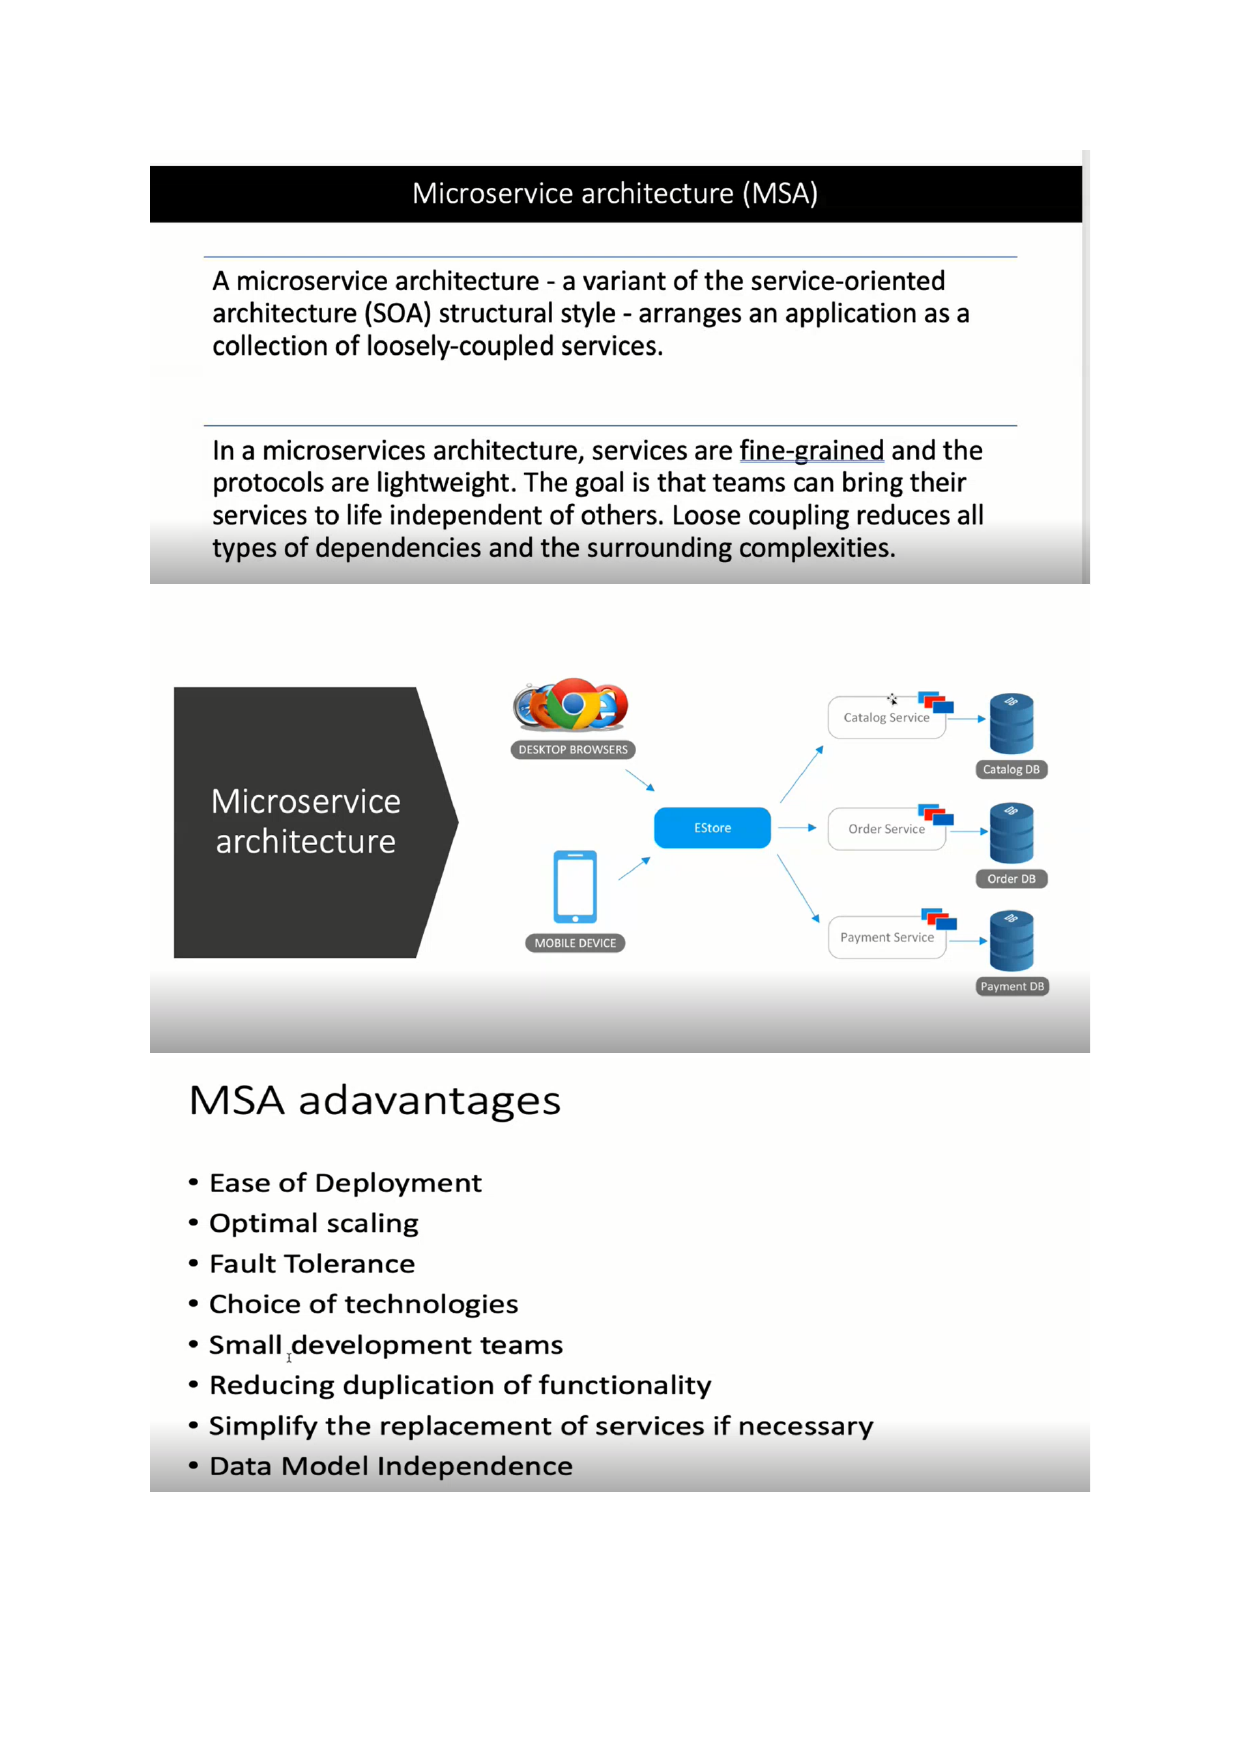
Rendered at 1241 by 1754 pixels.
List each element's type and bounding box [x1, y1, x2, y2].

picture [150, 1058, 1091, 1492]
picture [150, 150, 1091, 1053]
